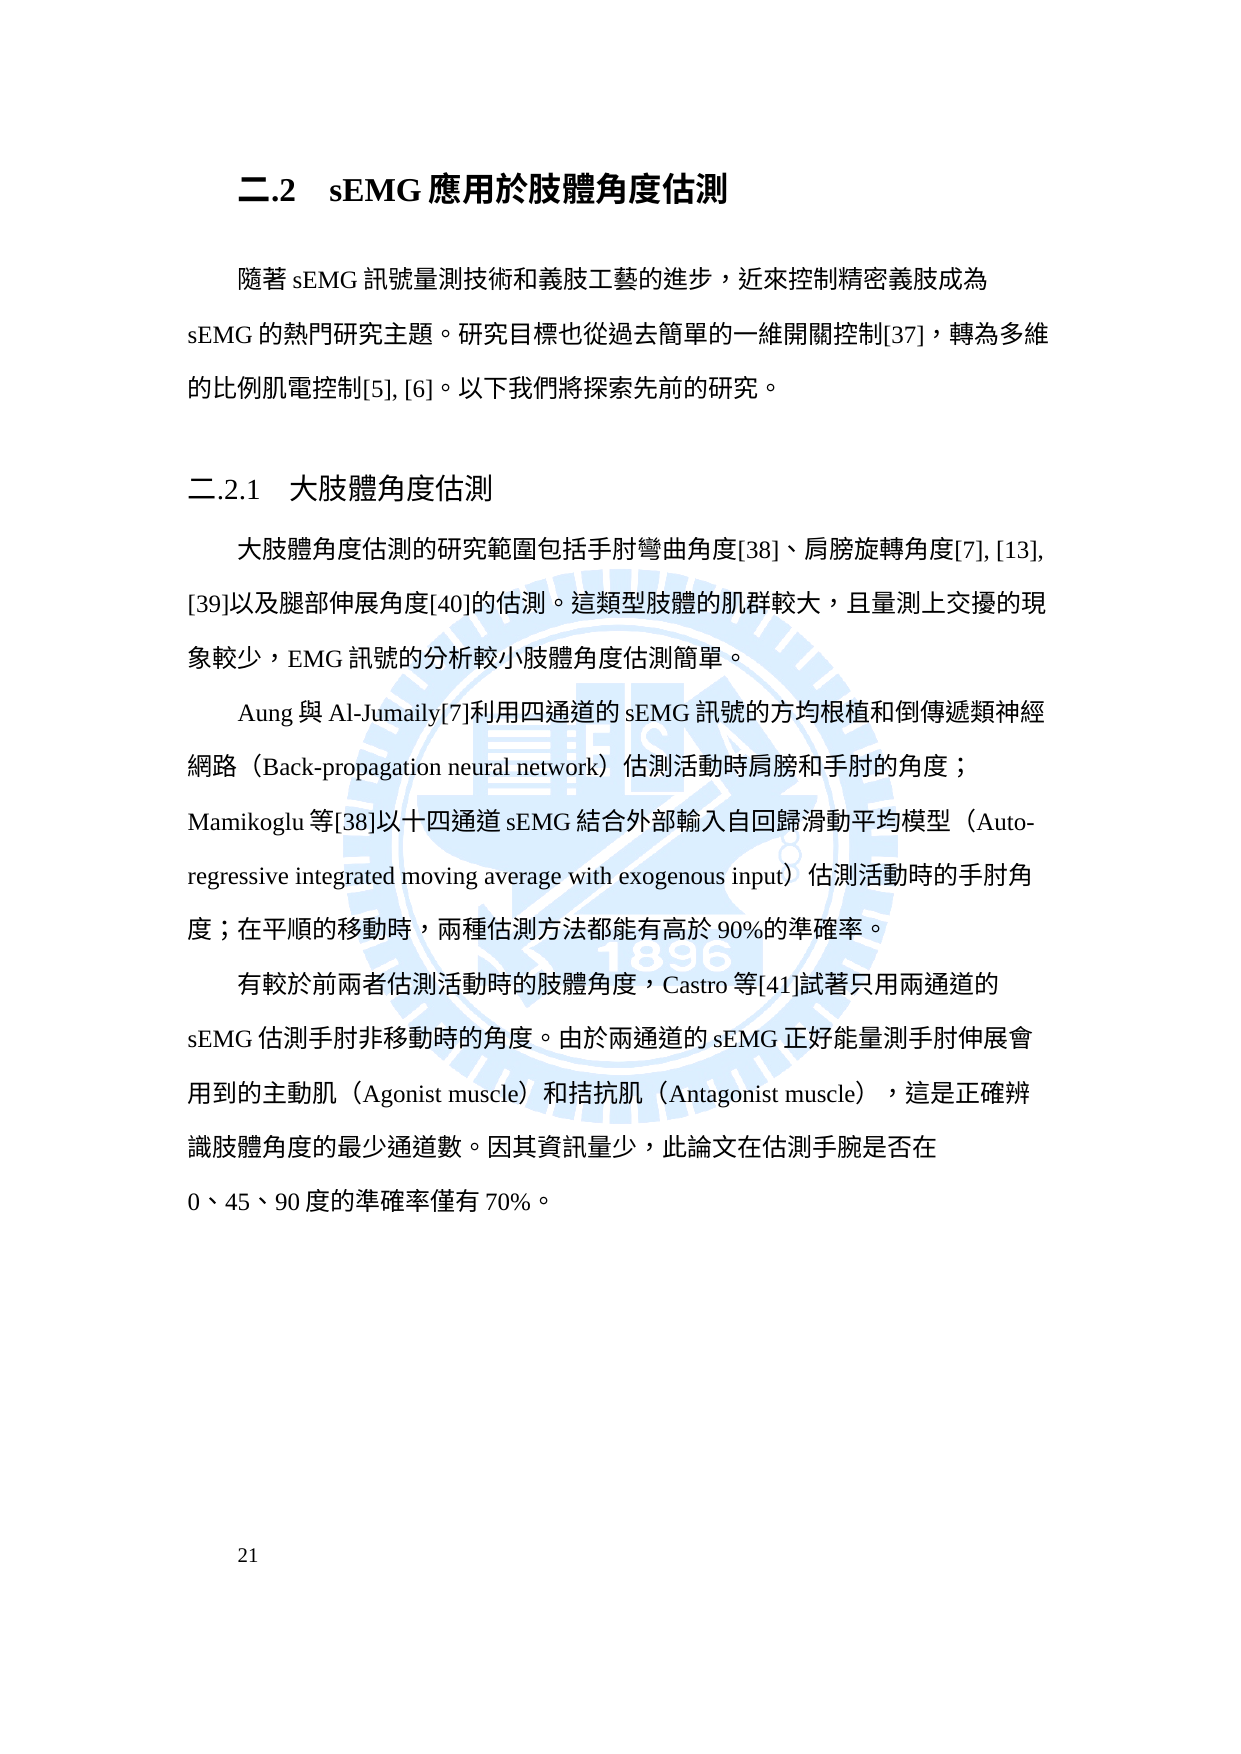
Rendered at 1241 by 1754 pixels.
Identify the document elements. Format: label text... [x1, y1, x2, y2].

text 有較於前兩者估測活動時的肢體角度，Castro等[41]試著只用兩通道的sEMG估測手肘非移動時的角度。由於兩通道的sEMG正好能量測手肘伸展會用到的主動肌（Agonist muscle）和拮抗肌（Antagonist muscle），這是正確辨識肢體角度的最少通道數。因其資訊量少，此論文在估測手腕是否在0、45、90度的準確率僅有70%。 [187, 964, 1053, 1218]
subtitle sEMG應用於肢體角度估測 [187, 163, 1053, 211]
subtitle 大肢體角度估測 [187, 466, 1053, 508]
text 大肢體角度估測的研究範圍包括手肘彎曲角度[38]、肩膀旋轉角度[7], [13], [39]以及腿部伸展角度[40]的估測。這類型肢體的肌群較大，且量測上交擾的現象較少，EMG訊號的分析較小肢體角度估測簡單。 [187, 529, 1053, 674]
text Aung與Al-Jumaily[7]利用四通道的sEMG訊號的方均根植和倒傳遞類神經網路（Back-propagation neural network）估測活動時肩膀和手肘的角度；Mamikoglu等[38]以十四通道sEMG結合外部輸入自回歸滑動平均模型（Auto-regressive integrated moving average with exogenous input）估測活動時的手肘角度；在平順的移動時，兩種估測方法都能有高於90%的準確率。 [187, 692, 1053, 946]
text 隨著sEMG訊號量測技術和義肢工藝的進步，近來控制精密義肢成為sEMG的熱門研究主題。研究目標也從過去簡單的一維開關控制[37]，轉為多維的比例肌電控制[5], [6]。以下我們將探索先前的研究。 [187, 260, 1053, 405]
